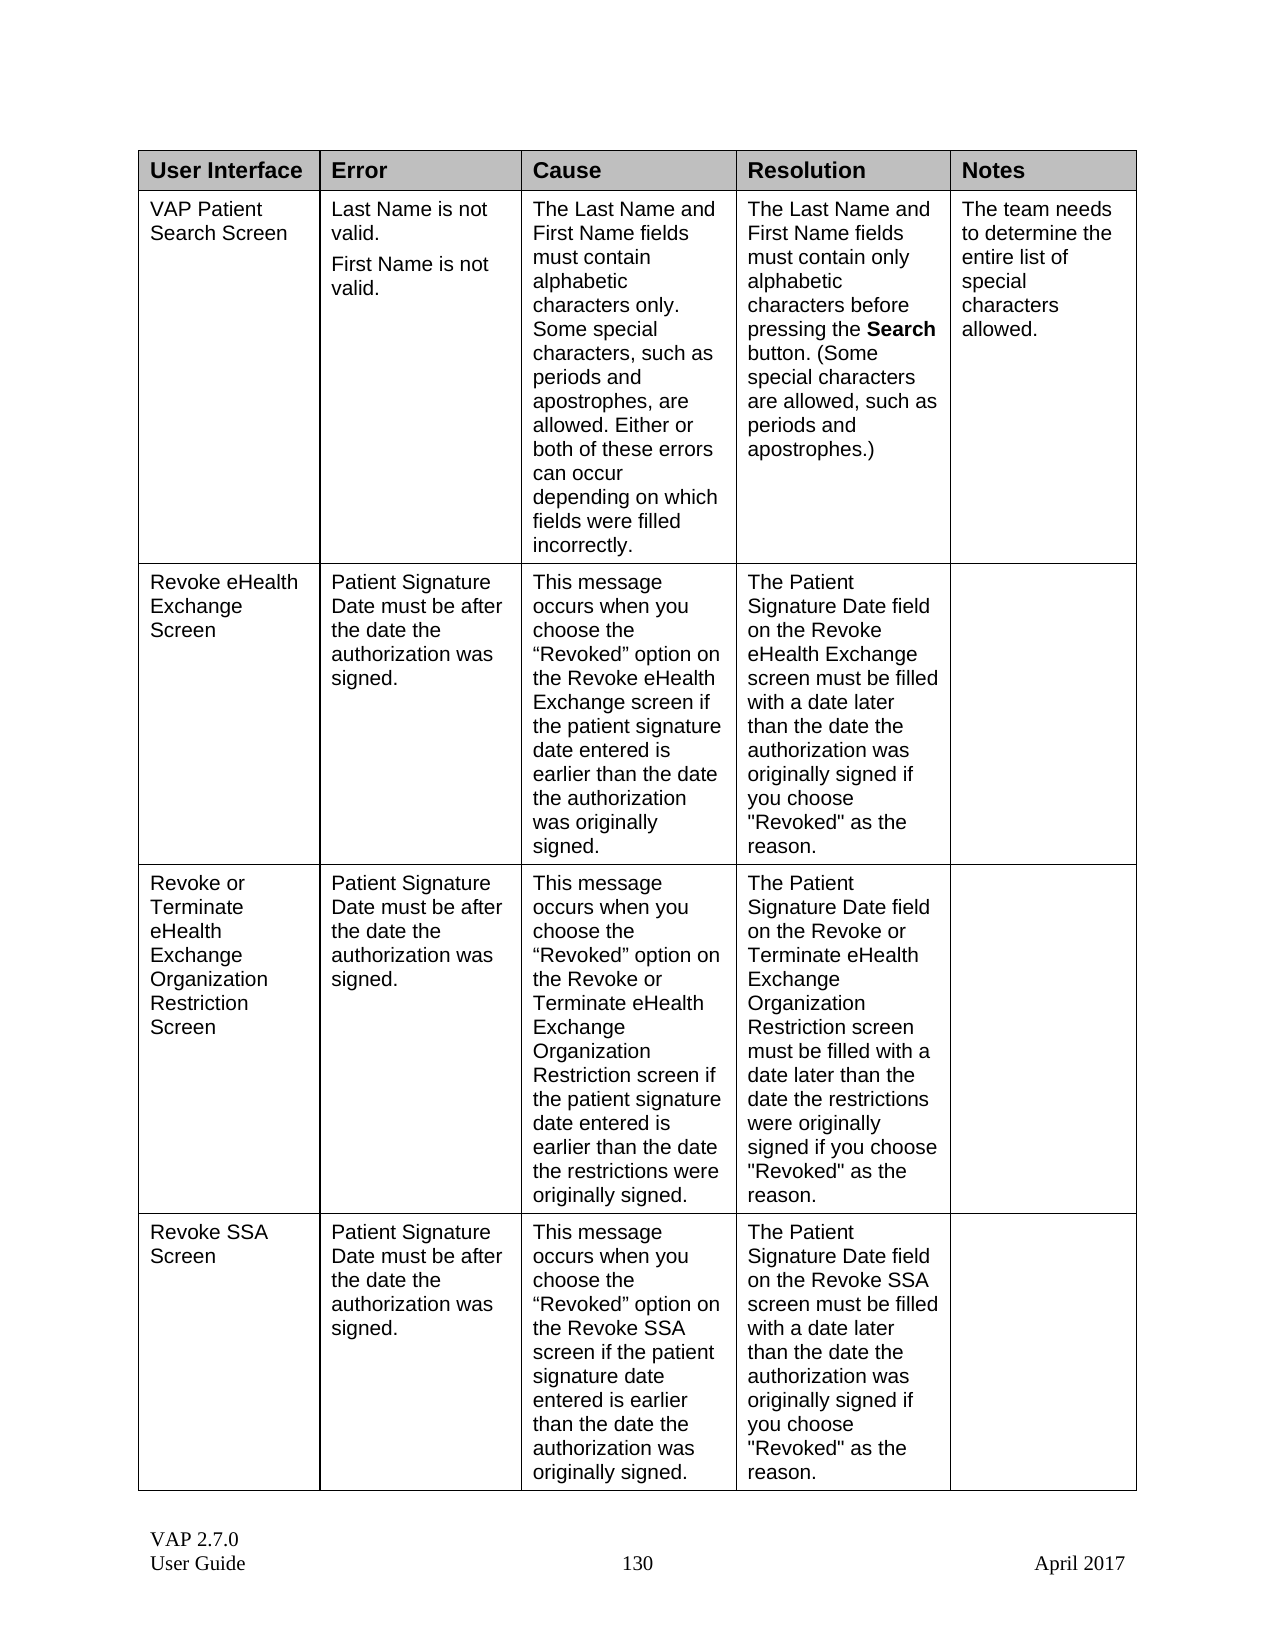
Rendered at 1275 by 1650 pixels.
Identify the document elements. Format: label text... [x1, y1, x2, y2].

table_header Cause [522, 151, 736, 190]
table_header User Interface [139, 151, 319, 190]
table_cell VAP Patient Search Screen [139, 191, 319, 563]
table_cell This message occurs when you choose the “Revoked” option on the Revoke or Terminate eHealth Exchange Organization Restriction screen if the patient signature date entered is earlier than the date the restrictions were originally signed. [522, 865, 736, 1213]
table_cell The Last Name and First Name fields must contain only alphabetic characters before pressing the Search button. (Some special characters are allowed, such as periods and apostrophes.) [737, 191, 950, 563]
table_cell Revoke or Terminate eHealth Exchange Organization Restriction Screen [139, 865, 319, 1213]
table_header Resolution [737, 151, 950, 190]
table_cell The Patient Signature Date field on the Revoke eHealth Exchange screen must be filled with a date later than the date the authorization was originally signed if you choose "Revoked" as the reason. [737, 564, 950, 864]
table_cell [951, 1214, 1136, 1490]
table_header Error [321, 151, 521, 190]
table_header Notes [951, 151, 1136, 190]
table_cell Patient Signature Date must be after the date the authorization was signed. [321, 865, 521, 1213]
table_cell Revoke SSA Screen [139, 1214, 319, 1490]
table_cell Last Name is not valid. First Name is not valid. [321, 191, 521, 563]
table_cell Patient Signature Date must be after the date the authorization was signed. [321, 1214, 521, 1490]
table_cell Revoke eHealth Exchange Screen [139, 564, 319, 864]
table_cell This message occurs when you choose the “Revoked” option on the Revoke eHealth Exchange screen if the patient signature date entered is earlier than the date the authorization was originally signed. [522, 564, 736, 864]
table_cell The Patient Signature Date field on the Revoke SSA screen must be filled with a date later than the date the authorization was originally signed if you choose "Revoked" as the reason. [737, 1214, 950, 1490]
table_cell The Last Name and First Name fields must contain alphabetic characters only. Some special characters, such as periods and apostrophes, are allowed. Either or both of these errors can occur depending on which fields were filled incorrectly. [522, 191, 736, 563]
table_cell [951, 564, 1136, 864]
table_cell Patient Signature Date must be after the date the authorization was signed. [321, 564, 521, 864]
table_cell The team needs to determine the entire list of special characters allowed. [951, 191, 1136, 563]
table_cell The Patient Signature Date field on the Revoke or Terminate eHealth Exchange Organization Restriction screen must be filled with a date later than the date the restrictions were originally signed if you choose "Revoked" as the reason. [737, 865, 950, 1213]
table_cell This message occurs when you choose the “Revoked” option on the Revoke SSA screen if the patient signature date entered is earlier than the date the authorization was originally signed. [522, 1214, 736, 1490]
table_cell [951, 865, 1136, 1213]
